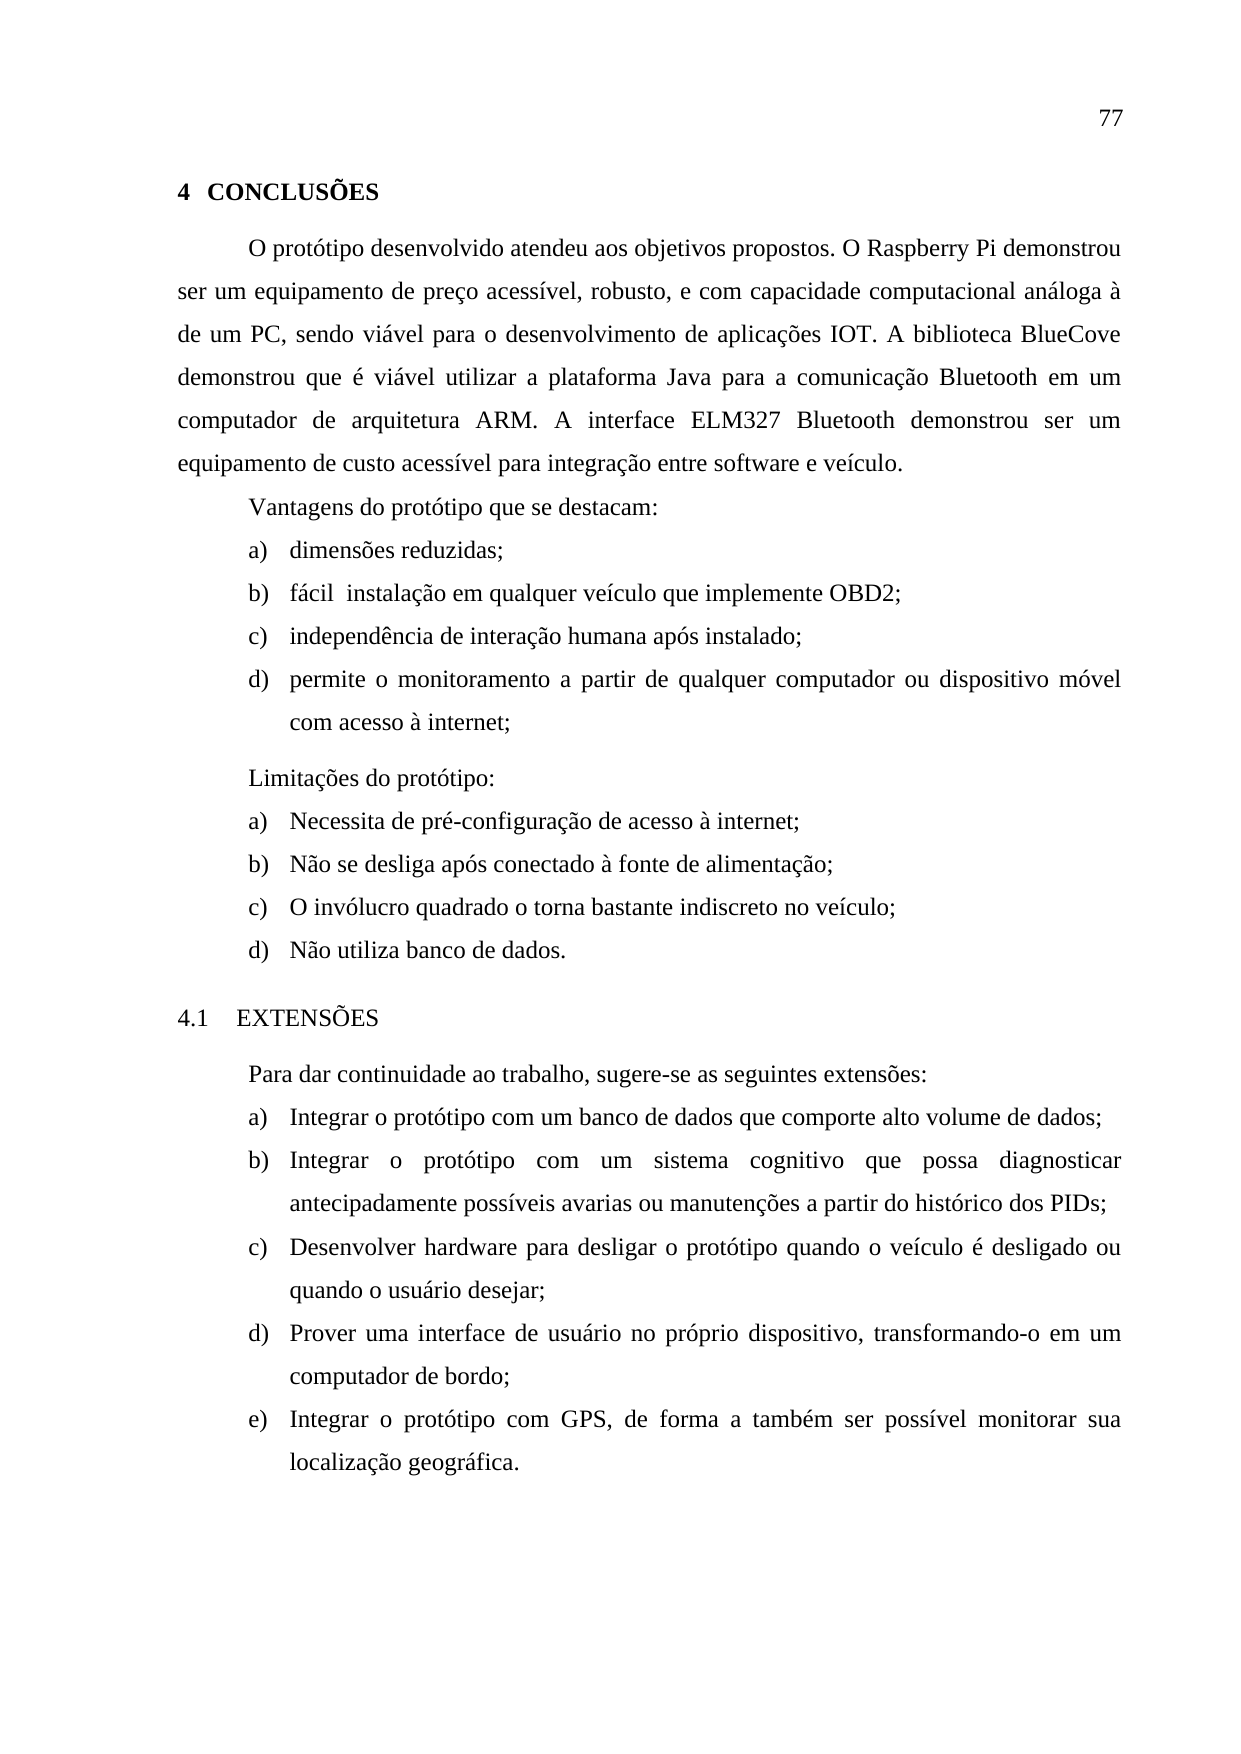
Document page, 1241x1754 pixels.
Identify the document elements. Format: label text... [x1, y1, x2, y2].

list Desenvolver hardware para desligar o protótipo quando o veículo é desligado ou quando o usuário desejar; [248, 1232, 1122, 1303]
list Necessita de pré-configuração de acesso à internet; [248, 806, 1122, 835]
text Vantagens do protótipo que se destacam: [177, 492, 1122, 520]
list Integrar o protótipo com um banco de dados que comporte alto volume de dados; [248, 1102, 1122, 1131]
subtitle CONCLUSÕES [177, 177, 1122, 206]
list fácil instalação em qualquer veículo que implemente OBD2; [248, 578, 1122, 607]
subtitle EXTENSÕES [177, 1003, 1122, 1032]
list Integrar o protótipo com GPS, de forma a também ser possível monitorar sua localização geográfica. [248, 1404, 1122, 1476]
text O protótipo desenvolvido atendeu aos objetivos propostos. O Raspberry Pi demonstrou ser um equipamento de preço acessível, robusto, e com capacidade computacional análoga à de um PC, sendo viável para o desenvolvimento de aplicações IOT. A biblioteca BlueCove demonstrou que é viável utilizar a plataforma Java para a comunicação Bluetooth em um computador de arquitetura ARM. A interface ELM327 Bluetooth demonstrou ser um equipamento de custo acessível para integração entre software e veículo. [177, 233, 1122, 477]
list Não se desliga após conectado à fonte de alimentação; [248, 849, 1122, 878]
list O invólucro quadrado o torna bastante indiscreto no veículo; [248, 892, 1122, 921]
text Para dar continuidade ao trabalho, sugere-se as seguintes extensões: [177, 1059, 1122, 1088]
list permite o monitoramento a partir de qualquer computador ou dispositivo móvel com acesso à internet; [248, 664, 1122, 736]
list independência de interação humana após instalado; [248, 621, 1122, 650]
list Integrar o protótipo com um sistema cognitivo que possa diagnosticar antecipadamente possíveis avarias ou manutenções a partir do histórico dos PIDs; [248, 1145, 1122, 1217]
text Limitações do protótipo: [177, 763, 1122, 792]
list Não utiliza banco de dados. [248, 935, 1122, 964]
list dimensões reduzidas; [248, 535, 1122, 563]
list Prover uma interface de usuário no próprio dispositivo, transformando-o em um computador de bordo; [248, 1318, 1122, 1390]
